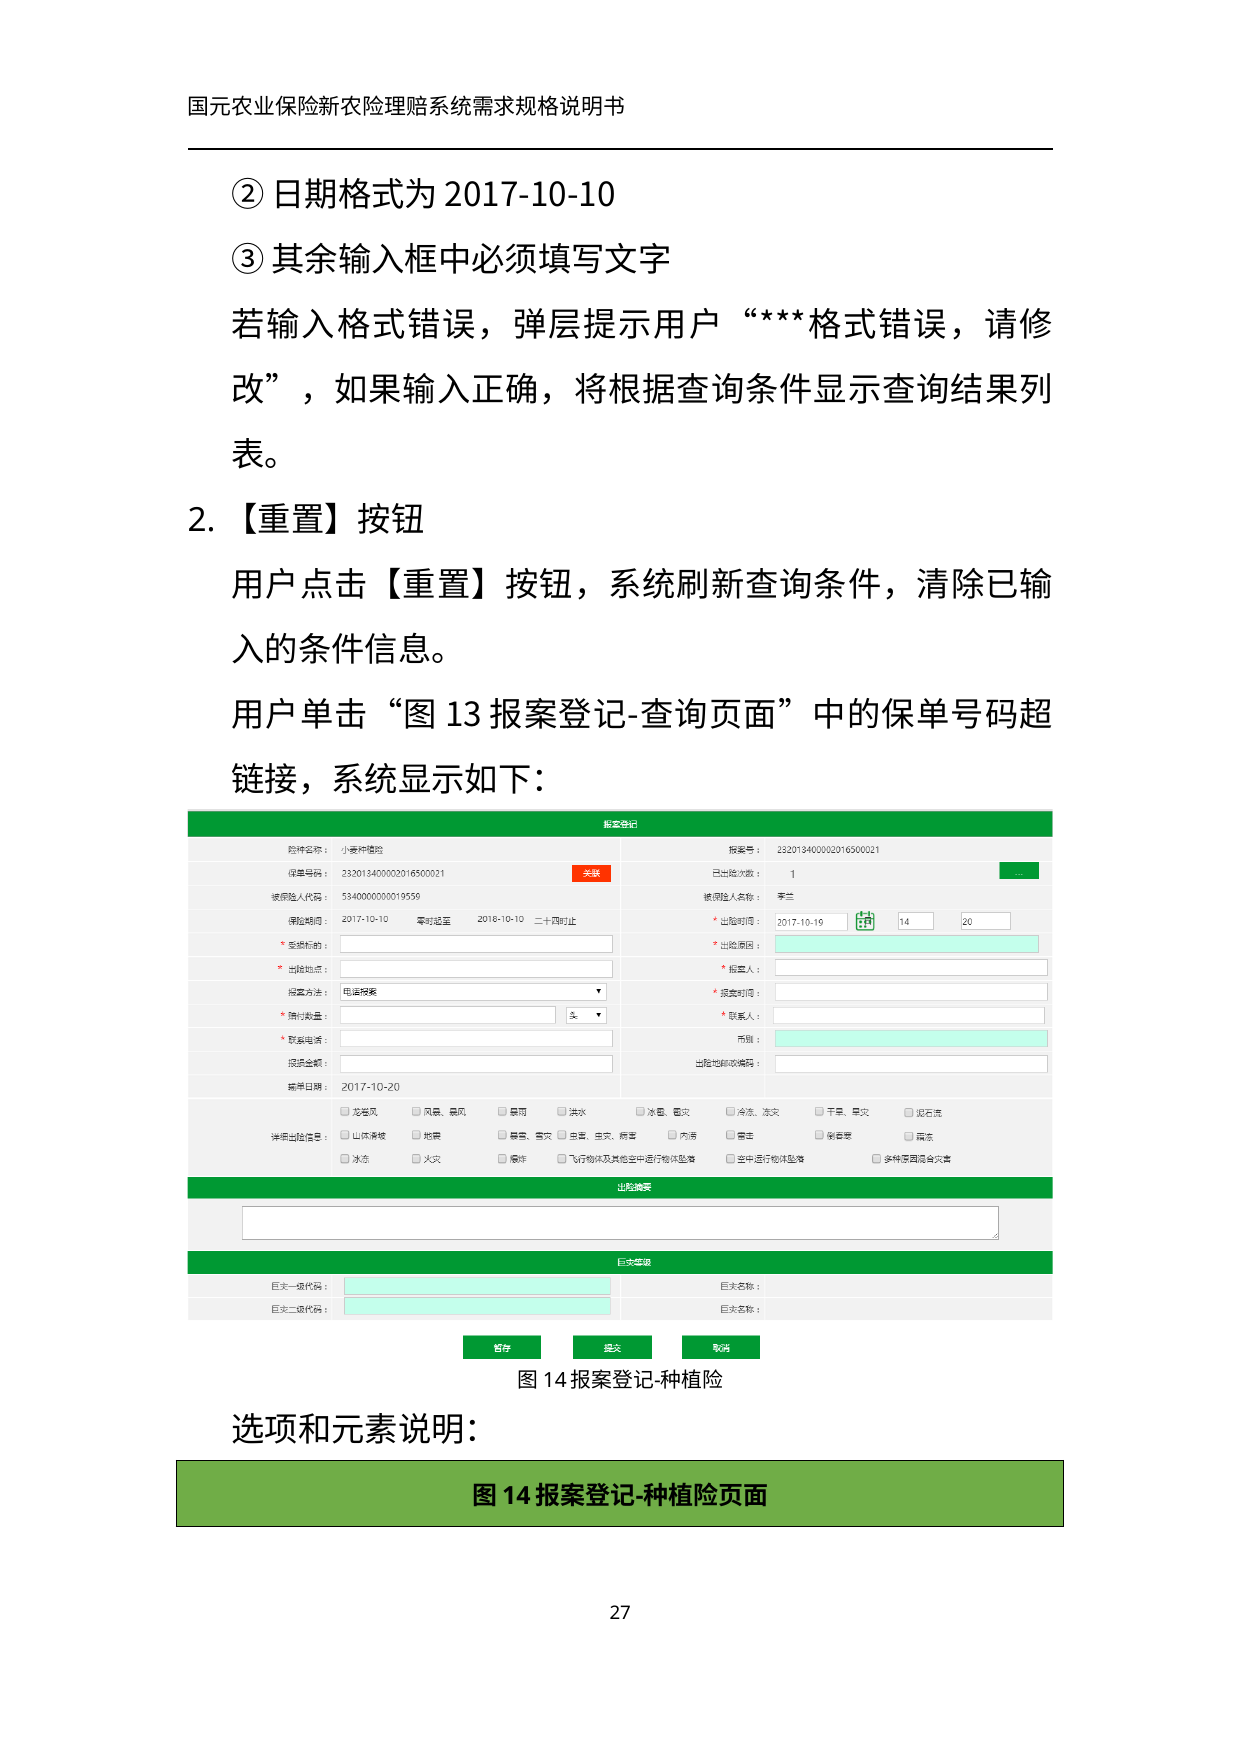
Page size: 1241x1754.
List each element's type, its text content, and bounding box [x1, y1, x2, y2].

text ②日期格式为2017-10-10 [231, 160, 1053, 225]
table_header 图14报案登记-种植险页面 [177, 1461, 1063, 1526]
text 选项和元素说明： [231, 1395, 1053, 1460]
text 图 14报案登记-种植险 [187, 1362, 1053, 1395]
text 用户单击“图13报案登记-查询页面”中的保单号码超链接，系统显示如下： [231, 680, 1053, 809]
text ③其余输入框中必须填写文字 [231, 225, 1053, 290]
text 2. 【重置】按钮 [187, 485, 1053, 550]
text 若输入格式错误，弹层提示用户“***格式错误，请修改”，如果输入正确，将根据查询条件显示查询结果列表。 [231, 290, 1053, 485]
picture [187, 809, 1053, 1359]
text 用户点击【重置】按钮，系统刷新查询条件，清除已输入的条件信息。 [231, 550, 1053, 680]
